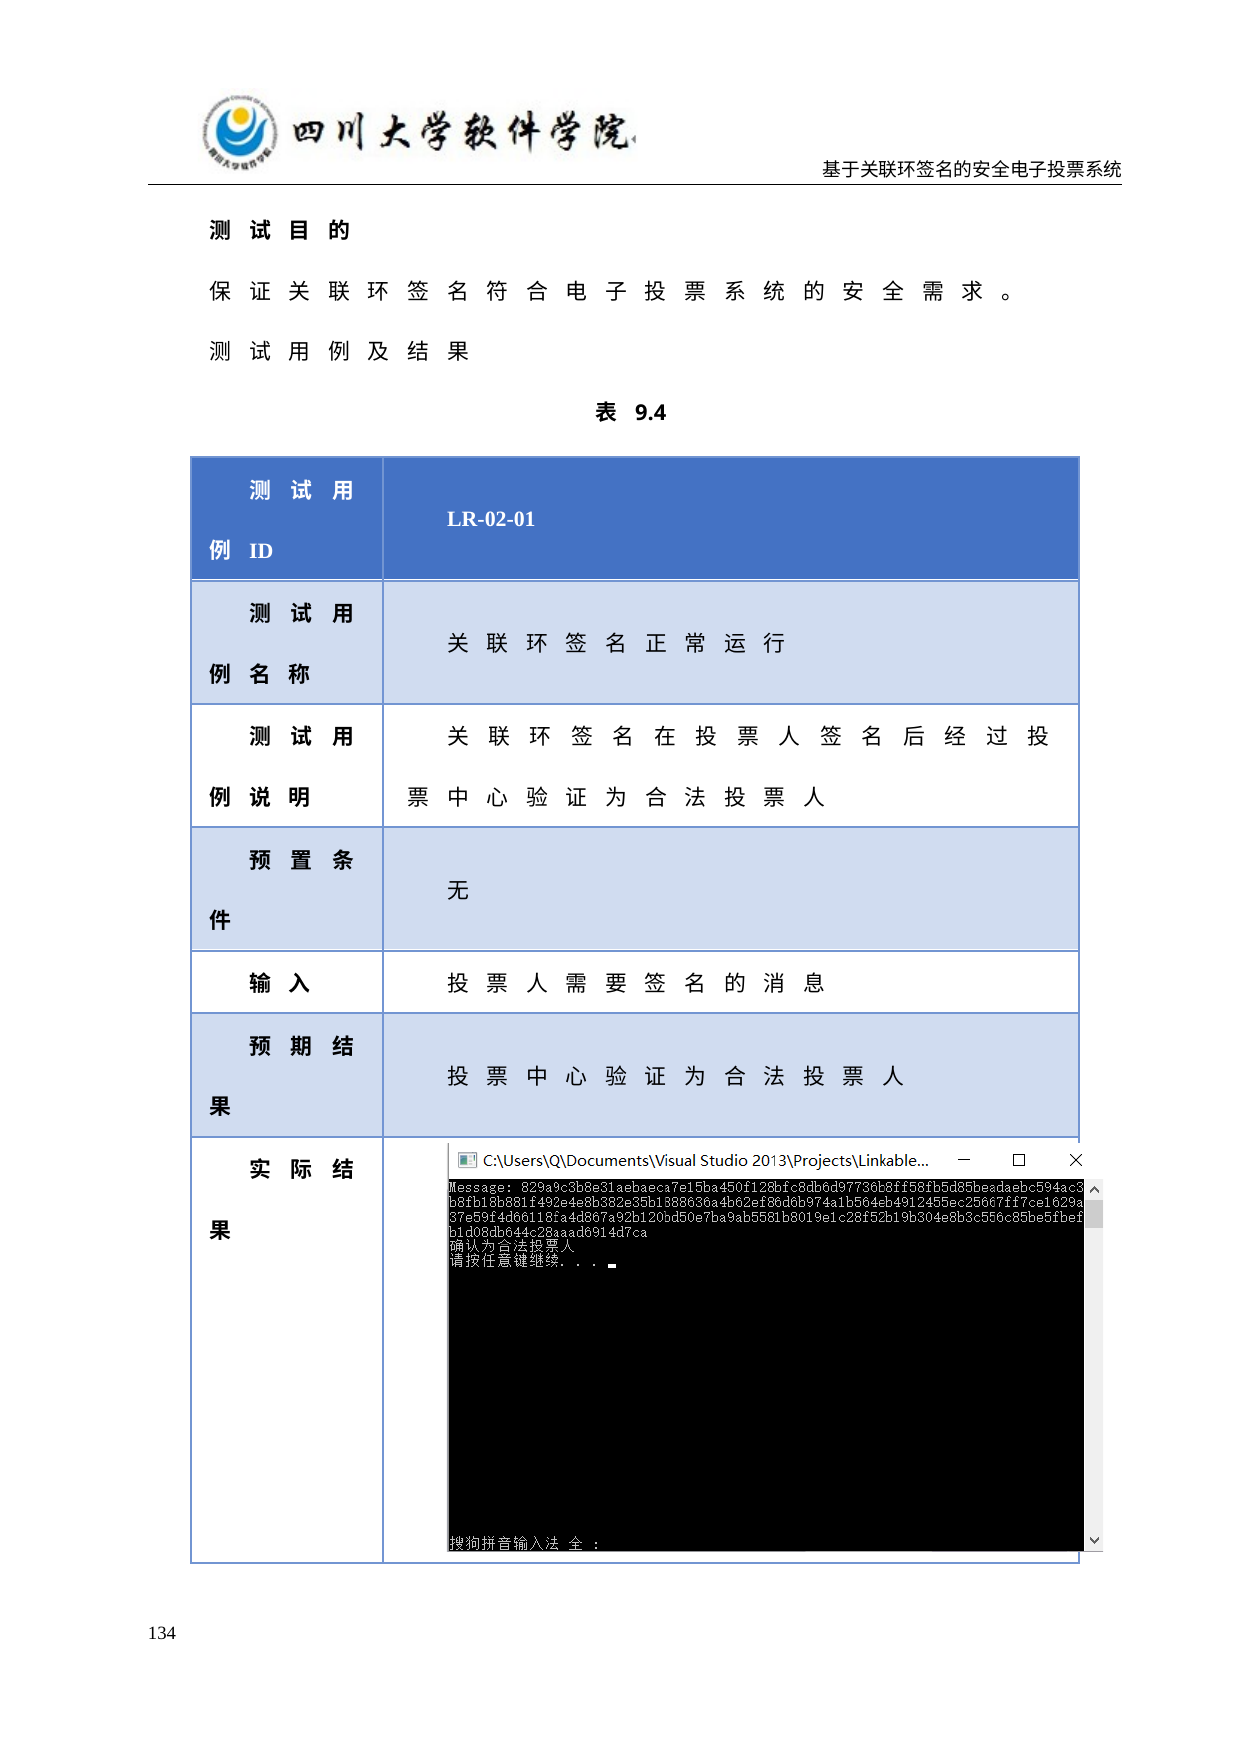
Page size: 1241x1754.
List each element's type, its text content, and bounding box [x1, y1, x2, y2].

text 测试目的 [150, 198, 1120, 259]
table_cell 无 [384, 828, 1078, 949]
text 测试用例及结果 [150, 320, 1120, 380]
table_cell 如图所示，关联环签名通过投票中心的验证为合法投票人。 [384, 1138, 1078, 1562]
table_cell 关联环签名在投票人签名后经过投票中心验证为合法投票人 [384, 705, 1078, 826]
text 表9.4 [150, 380, 1120, 441]
table_cell 输入 [192, 952, 382, 1012]
table_cell 预期结果 [192, 1014, 382, 1136]
table_header 测试用例ID [192, 458, 382, 579]
table_cell 测试用例说明 [192, 705, 382, 826]
table_cell 测试用例名称 [192, 582, 382, 703]
text 保证关联环签名符合电子投票系统的安全需求。 [150, 259, 1120, 320]
table_cell 投票人需要签名的消息 [384, 952, 1078, 1012]
picture [446, 1143, 1104, 1552]
table_header LR-02-01 [384, 458, 1078, 579]
picture [197, 88, 639, 177]
table_cell 关联环签名正常运行 [384, 582, 1078, 703]
table_cell 预置条件 [192, 828, 382, 949]
table_cell 投票中心验证为合法投票人 [384, 1014, 1078, 1136]
table_cell 实际结果 [192, 1138, 382, 1562]
